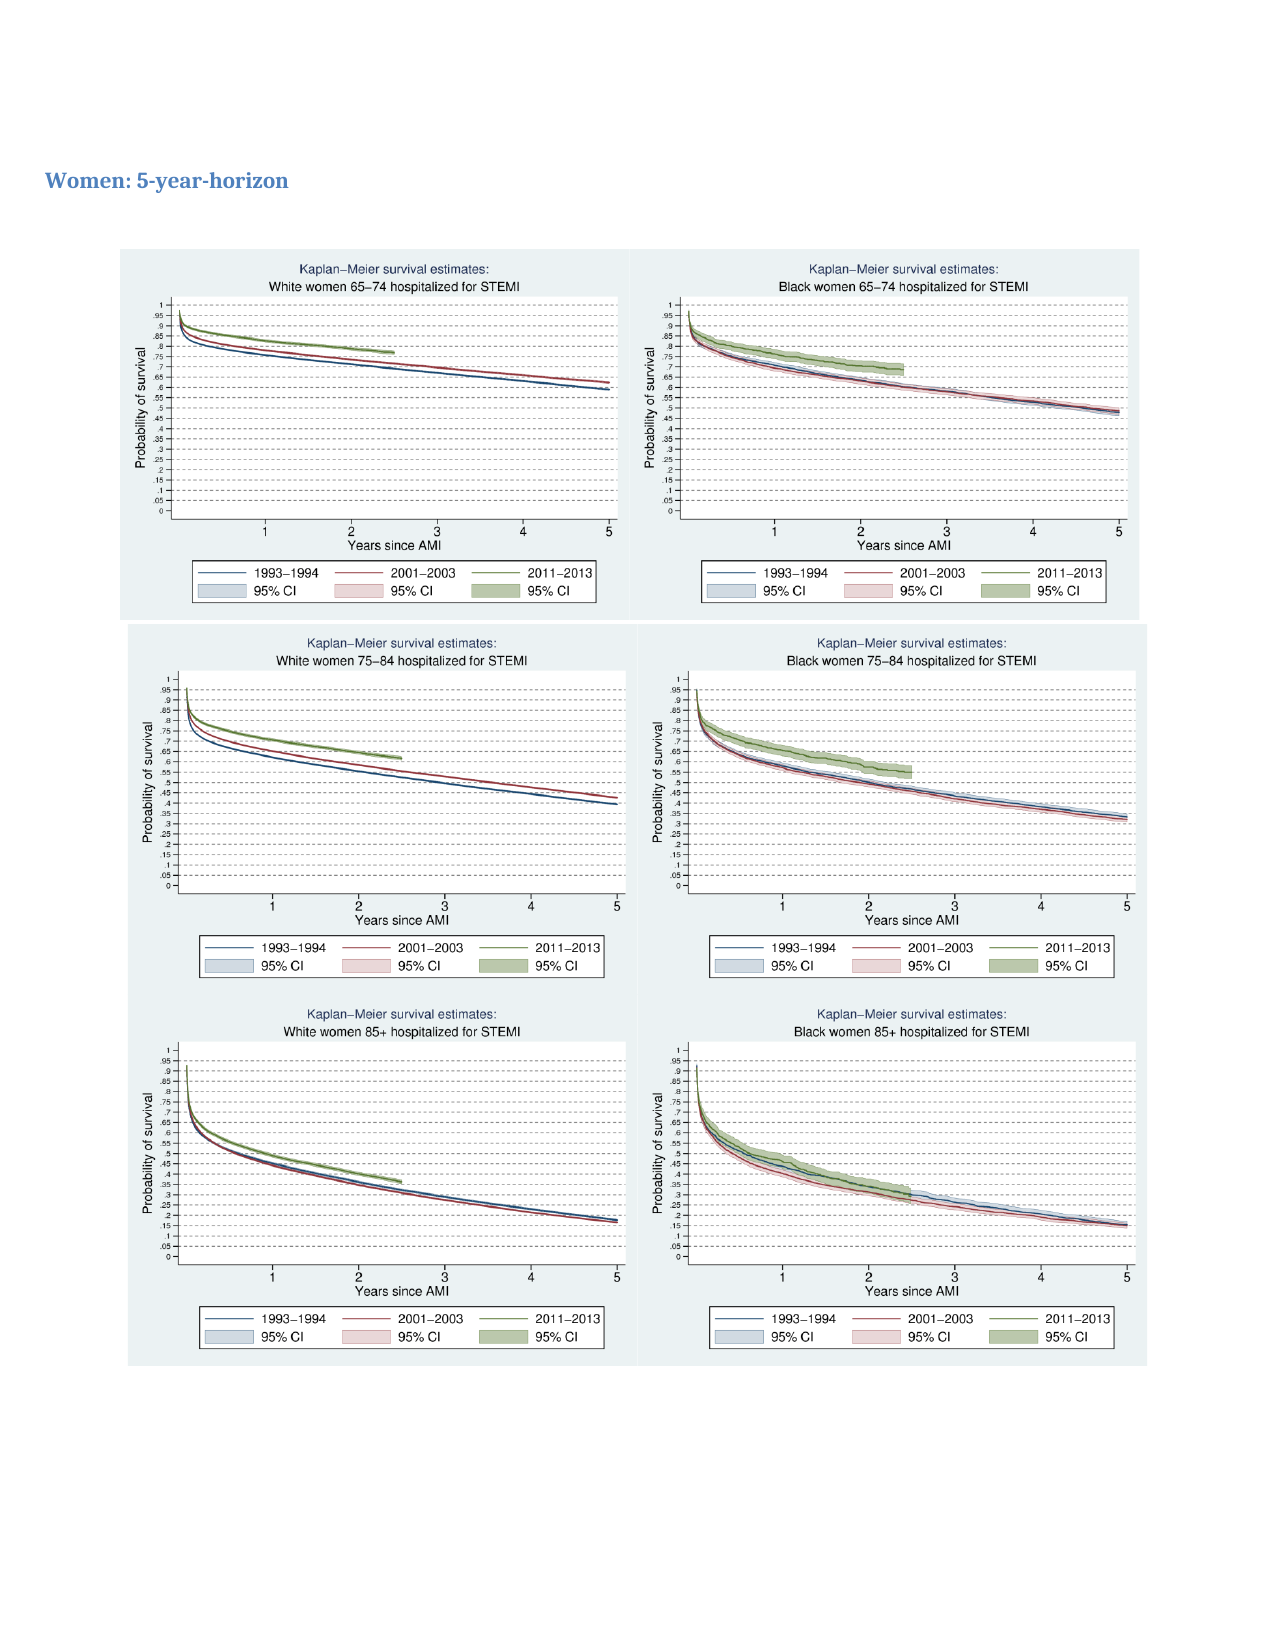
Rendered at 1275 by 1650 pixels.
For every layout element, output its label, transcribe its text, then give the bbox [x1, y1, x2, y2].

subtitle Women: 5-year-horizon [45, 168, 1230, 194]
picture [127, 624, 1148, 1366]
picture [120, 249, 1140, 620]
